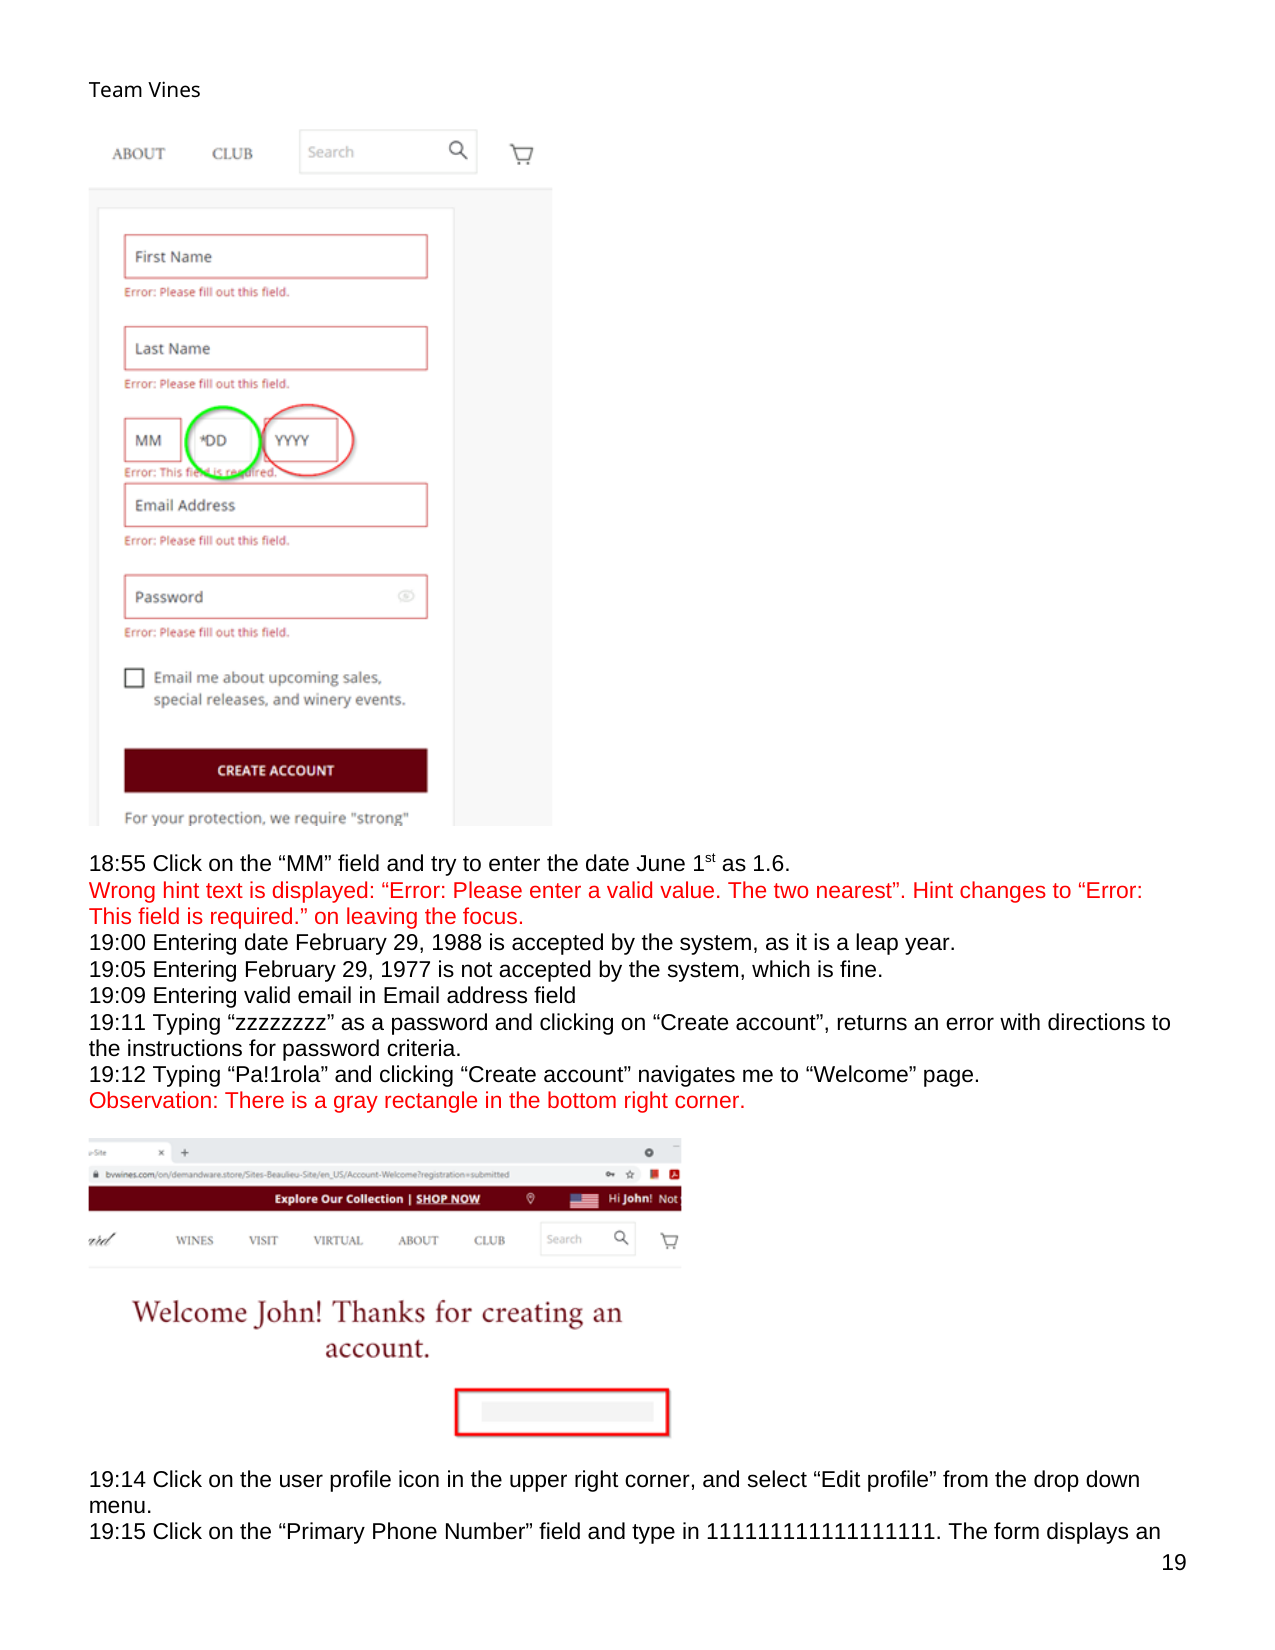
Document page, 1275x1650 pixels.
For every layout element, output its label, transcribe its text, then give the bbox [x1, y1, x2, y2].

text 18:55 Click on the “MM” field and try to enter the date June 1st as 1.6. Wrong hint text is displayed: “Error: Please enter a valid value. The two nearest”. Hint changes to “Error: This field is required.” on leaving the focus. 19:00 Entering date February 29, 1988 is accepted by the system, as it is a leap year. 19:05 Entering February 29, 1977 is not accepted by the system, which is fine. 19:09 Entering valid email in Email address field 19:11 Typing “zzzzzzzz” as a password and clicking on “Create account”, returns an error with directions to the instructions for password criteria. 19:12 Typing “Pa!1rola” and clicking “Create account” navigates me to “Welcome” page. Observation: There is a gray rectangle in the bottom right corner. [88, 850, 1187, 1114]
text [88, 1466, 1187, 1544]
picture [88, 1138, 682, 1441]
picture [88, 121, 553, 826]
